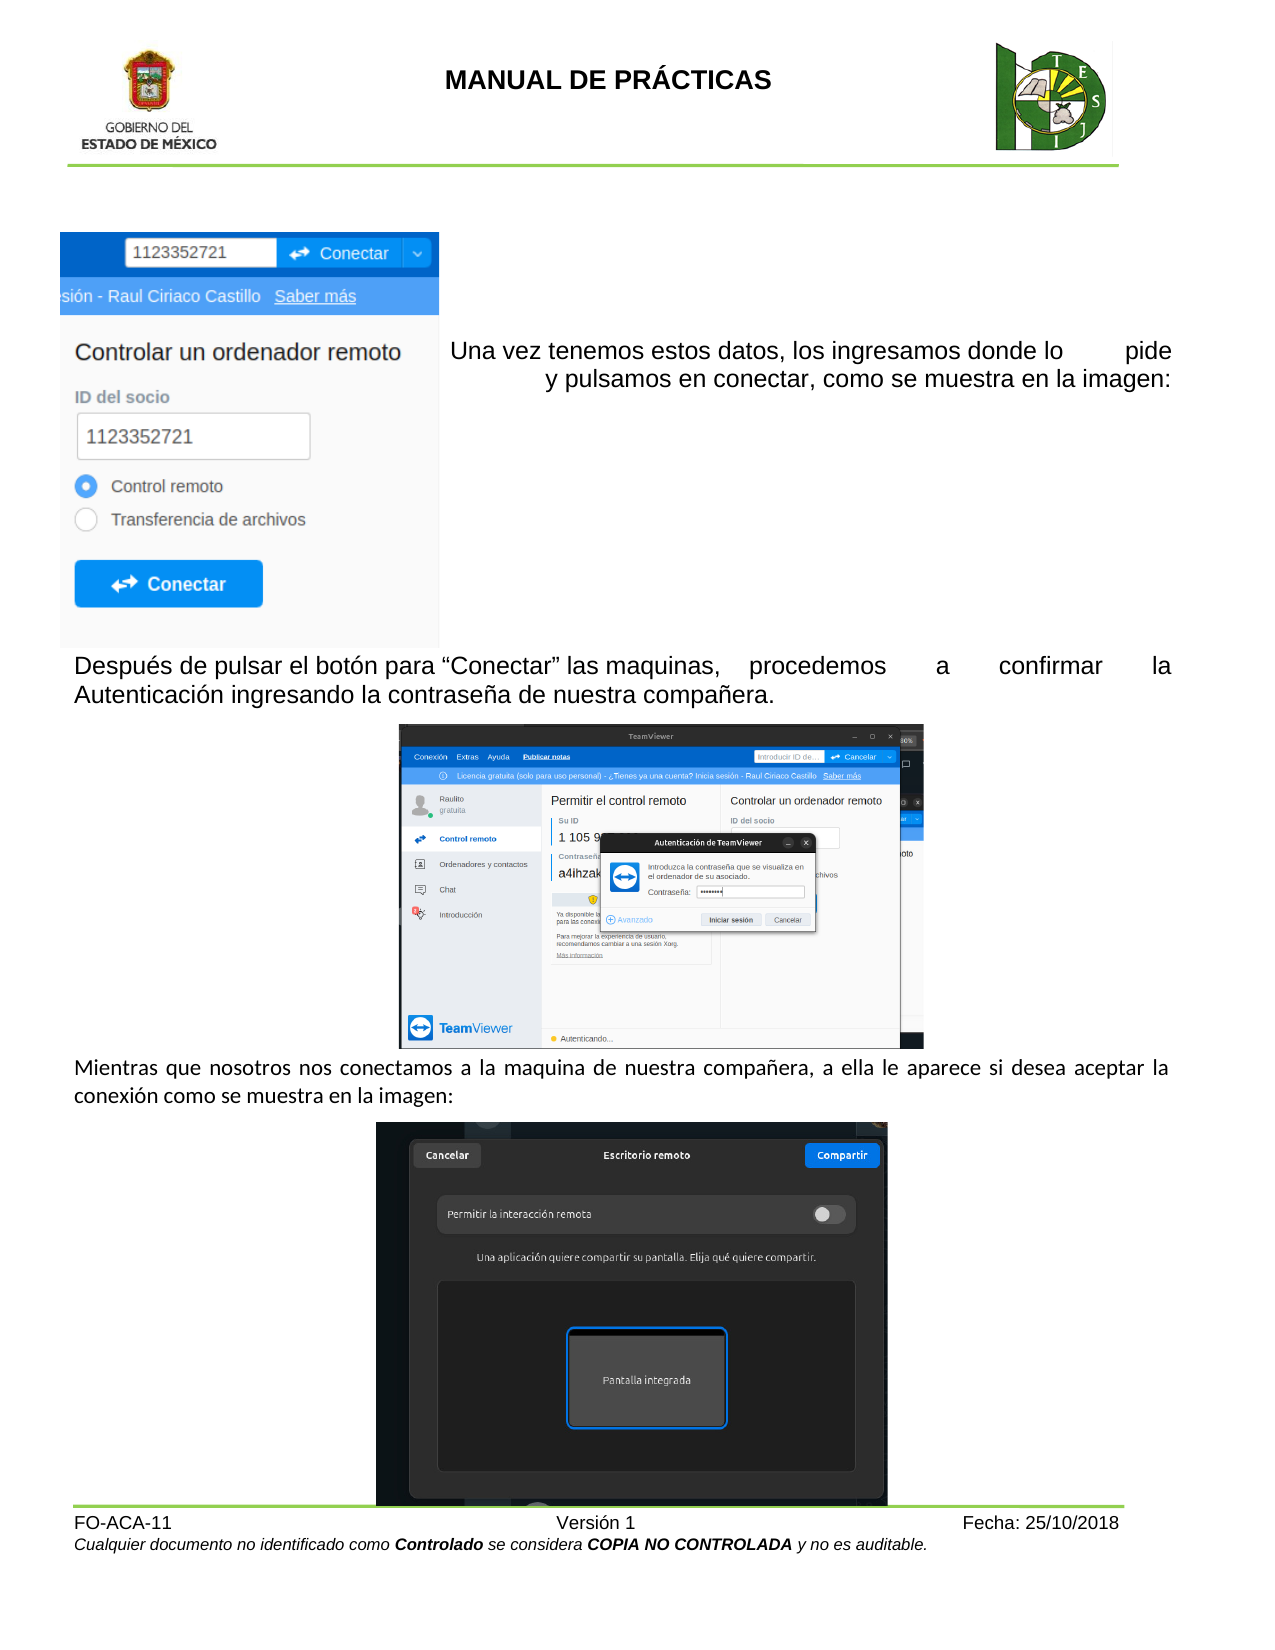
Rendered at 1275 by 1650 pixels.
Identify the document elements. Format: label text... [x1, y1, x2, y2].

picture [398, 724, 924, 1049]
picture [376, 1122, 888, 1506]
text Después de pulsar el botón para “Conectar” las maquinas, procedemos a confirmar la Autenticación ingresando la contraseña de nuestra compañera. [74, 651, 1172, 709]
picture [60, 232, 440, 648]
picture [994, 41, 1113, 157]
text Mientras que nosotros nos conectamos a la maquina de nuestra compañera, a ella le aparece si desea aceptar la conexión como se muestra en la imagen: [74, 1053, 1172, 1109]
text Una vez tenemos estos datos, los ingresamos donde lo pide y pulsamos en conectar, como se muestra en la imagen: [440, 336, 1172, 393]
picture [73, 40, 219, 158]
